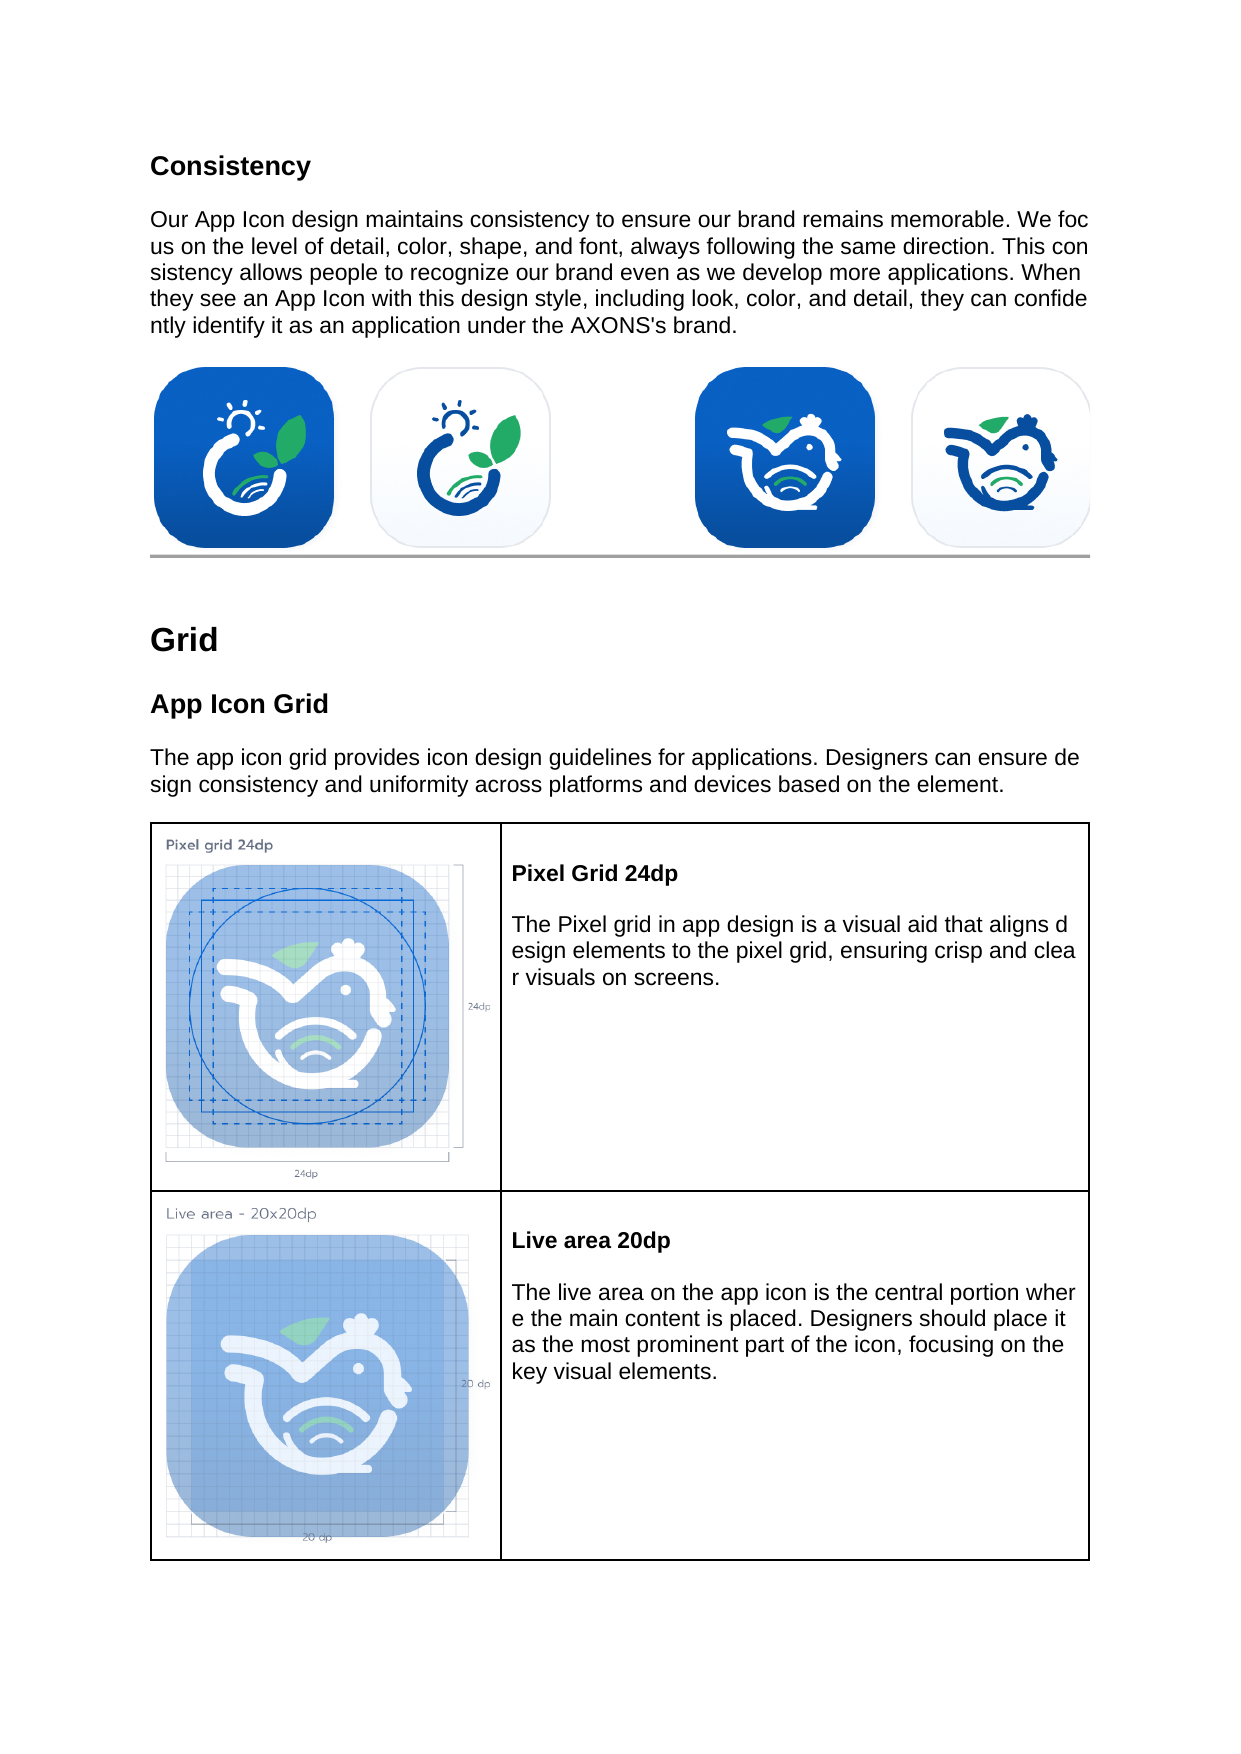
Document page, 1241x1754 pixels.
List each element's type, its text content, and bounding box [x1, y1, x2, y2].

subtitle Grid [150, 620, 1090, 659]
subtitle Consistency [150, 150, 1090, 181]
text The app icon grid provides icon design guidelines for applications. Designers can ensure design consistency and uniformity across platforms and devices based on the element. [150, 744, 1090, 797]
table_header [152, 824, 500, 1190]
picture [161, 1202, 491, 1549]
picture [161, 834, 491, 1180]
table_cell Live area 20dp The live area on the app icon is the central portion where the main content is placed. Designers should place it as the most prominent part of the icon, focusing on the key visual elements. [502, 1192, 1088, 1559]
table_header Pixel Grid 24dp The Pixel grid in app design is a visual aid that aligns design elements to the pixel grid, ensuring crisp and clear visuals on screens. [502, 824, 1088, 1190]
subtitle App Icon Grid [150, 688, 1090, 719]
picture [150, 363, 1091, 554]
text Our App Icon design maintains consistency to ensure our brand remains memorable. We focus on the level of detail, color, shape, and font, always following the same direction. This consistency allows people to recognize our brand even as we develop more applications. When they see an App Icon with this design style, including look, color, and detail, they can confidently identify it as an application under the AXONS's brand. [150, 206, 1090, 338]
table_cell [152, 1192, 500, 1559]
